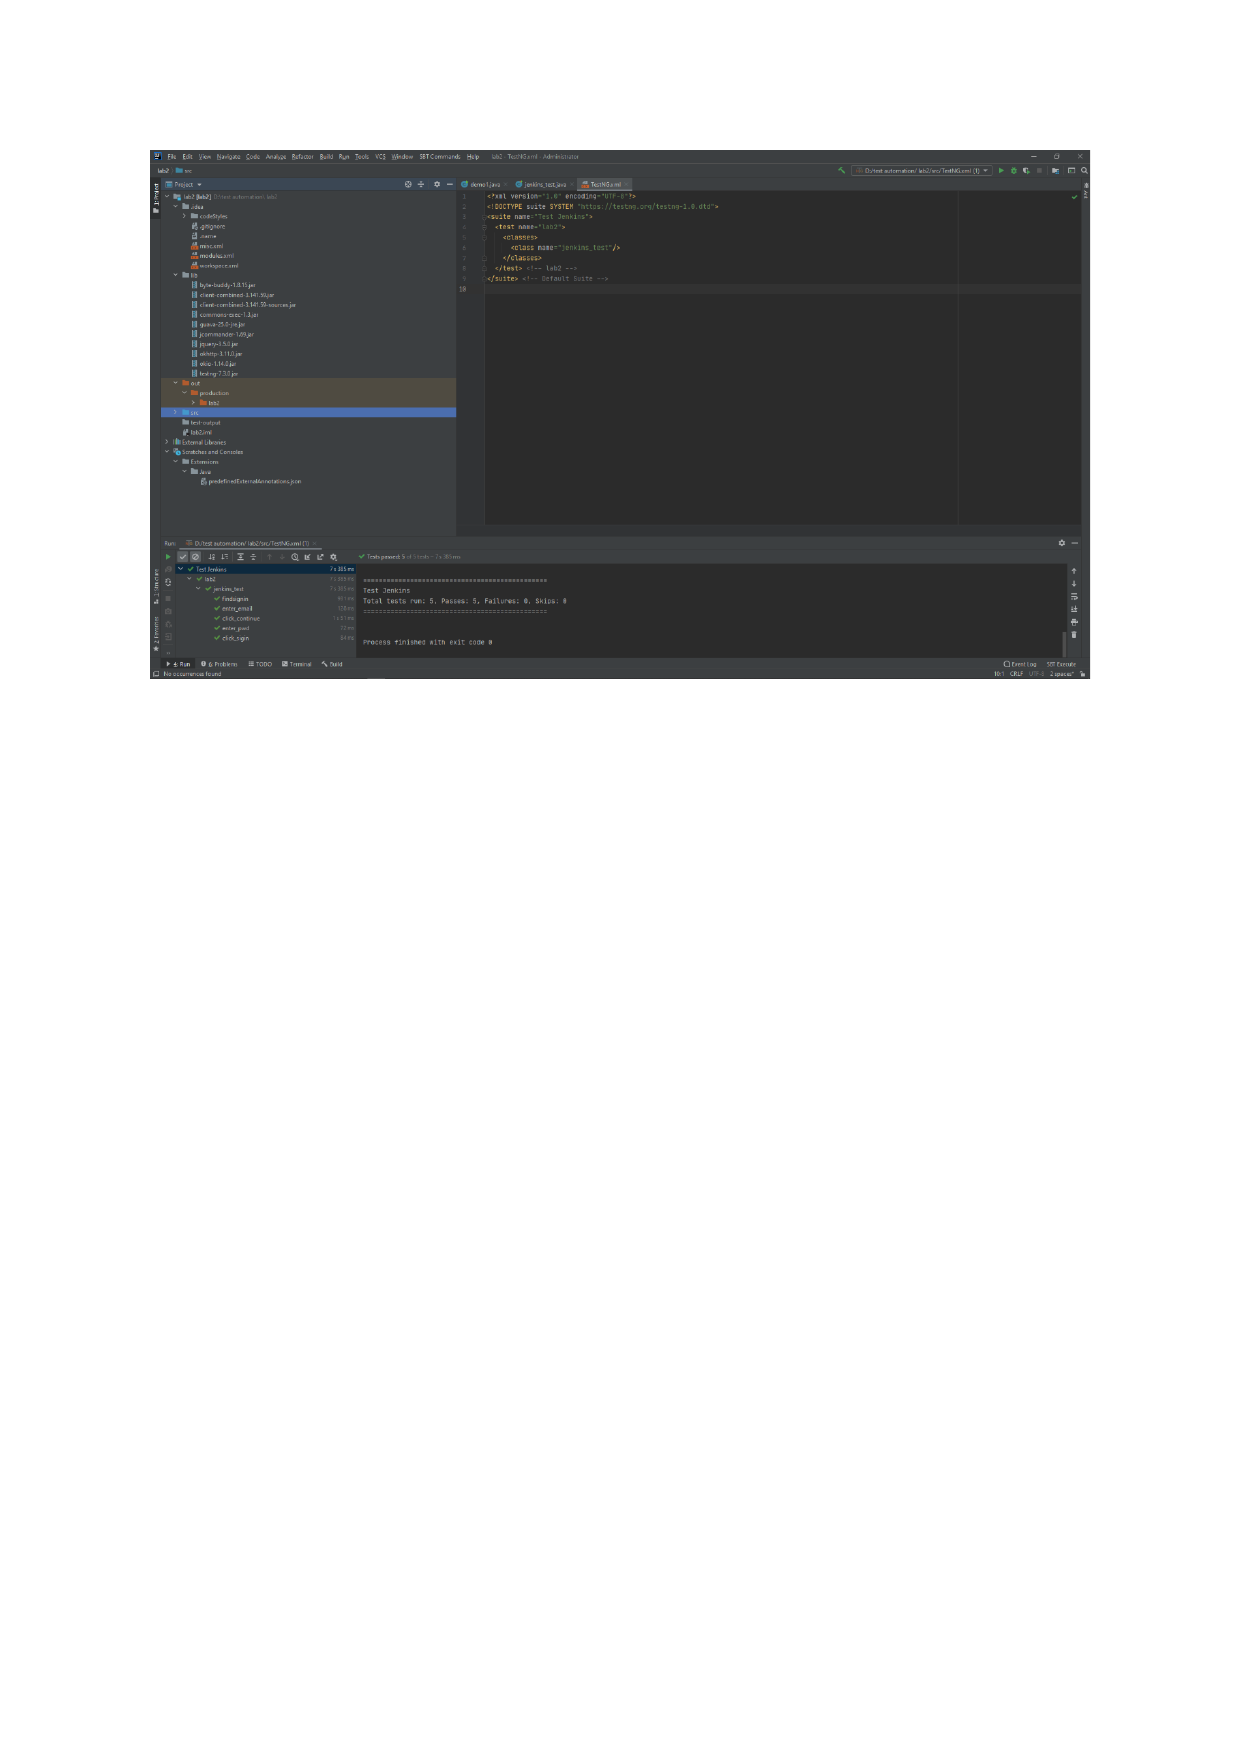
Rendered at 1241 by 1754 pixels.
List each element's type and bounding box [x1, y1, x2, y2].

picture [150, 150, 1091, 679]
